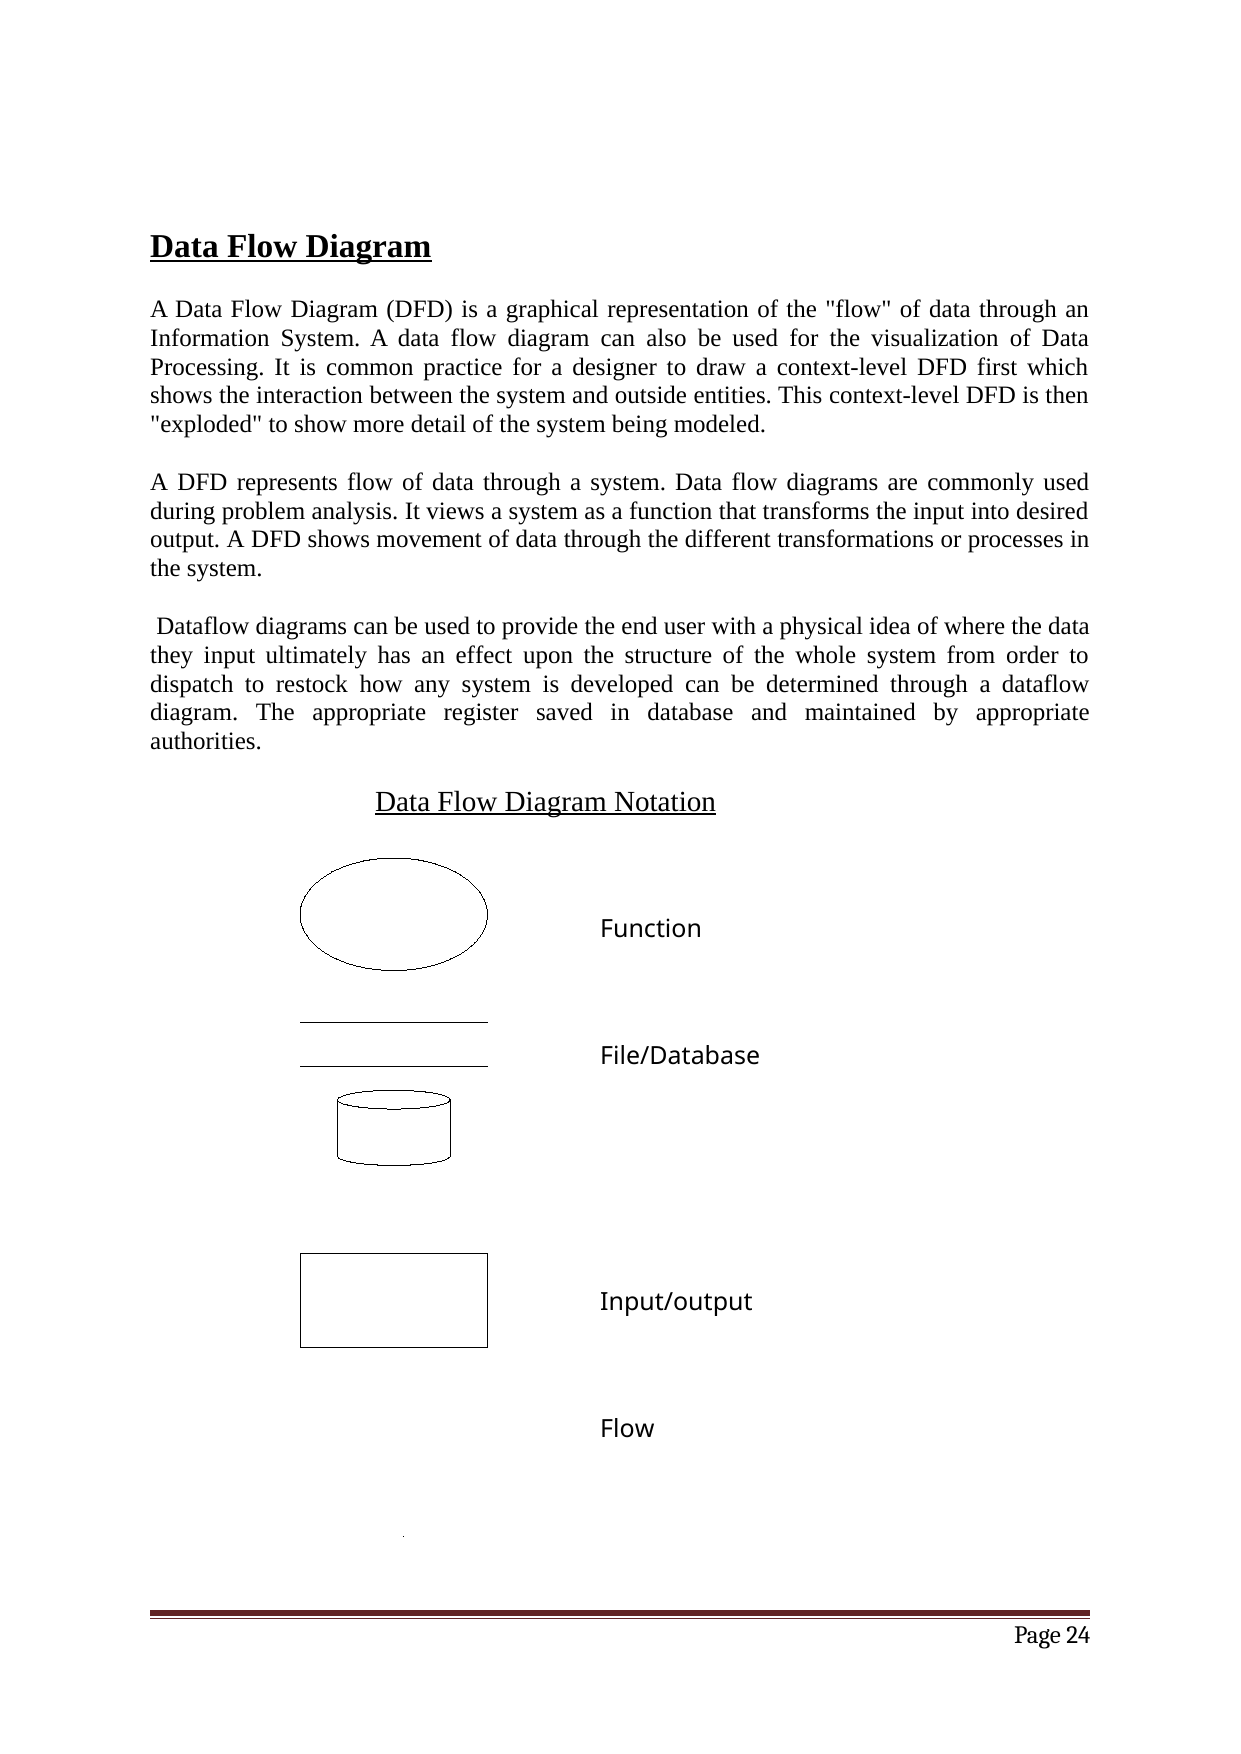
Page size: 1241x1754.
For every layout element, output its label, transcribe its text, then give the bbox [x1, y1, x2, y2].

text Data Flow Diagram [150, 227, 1090, 265]
text Data Flow Diagram Notation [300, 784, 1090, 818]
text File/Database [562, 1038, 1090, 1072]
text Input/output [562, 1284, 1090, 1318]
text A Data Flow Diagram (DFD) is a graphical representation of the "flow" of data through an Information System. A data flow diagram can also be used for the visualization of Data Processing. It is common practice for a designer to draw a context-level DFD first which shows the interaction between the system and outside entities. This context-level DFD is then "exploded" to show more detail of the system being modeled. [150, 294, 1090, 438]
text Flow [562, 1411, 1090, 1445]
text Function [525, 911, 1090, 944]
text A DFD represents flow of data through a system. Data flow diagrams are commonly used during problem analysis. It views a system as a function that transforms the input into desired output. A DFD shows movement of data through the different transformations or processes in the system. [150, 467, 1090, 582]
text Dataflow diagrams can be used to provide the end user with a physical idea of where the data they input ultimately has an effect upon the structure of the whole system from order to dispatch to restock how any system is developed can be determined through a dataflow diagram. The appropriate register saved in database and maintained by appropriate authorities. [150, 611, 1090, 755]
